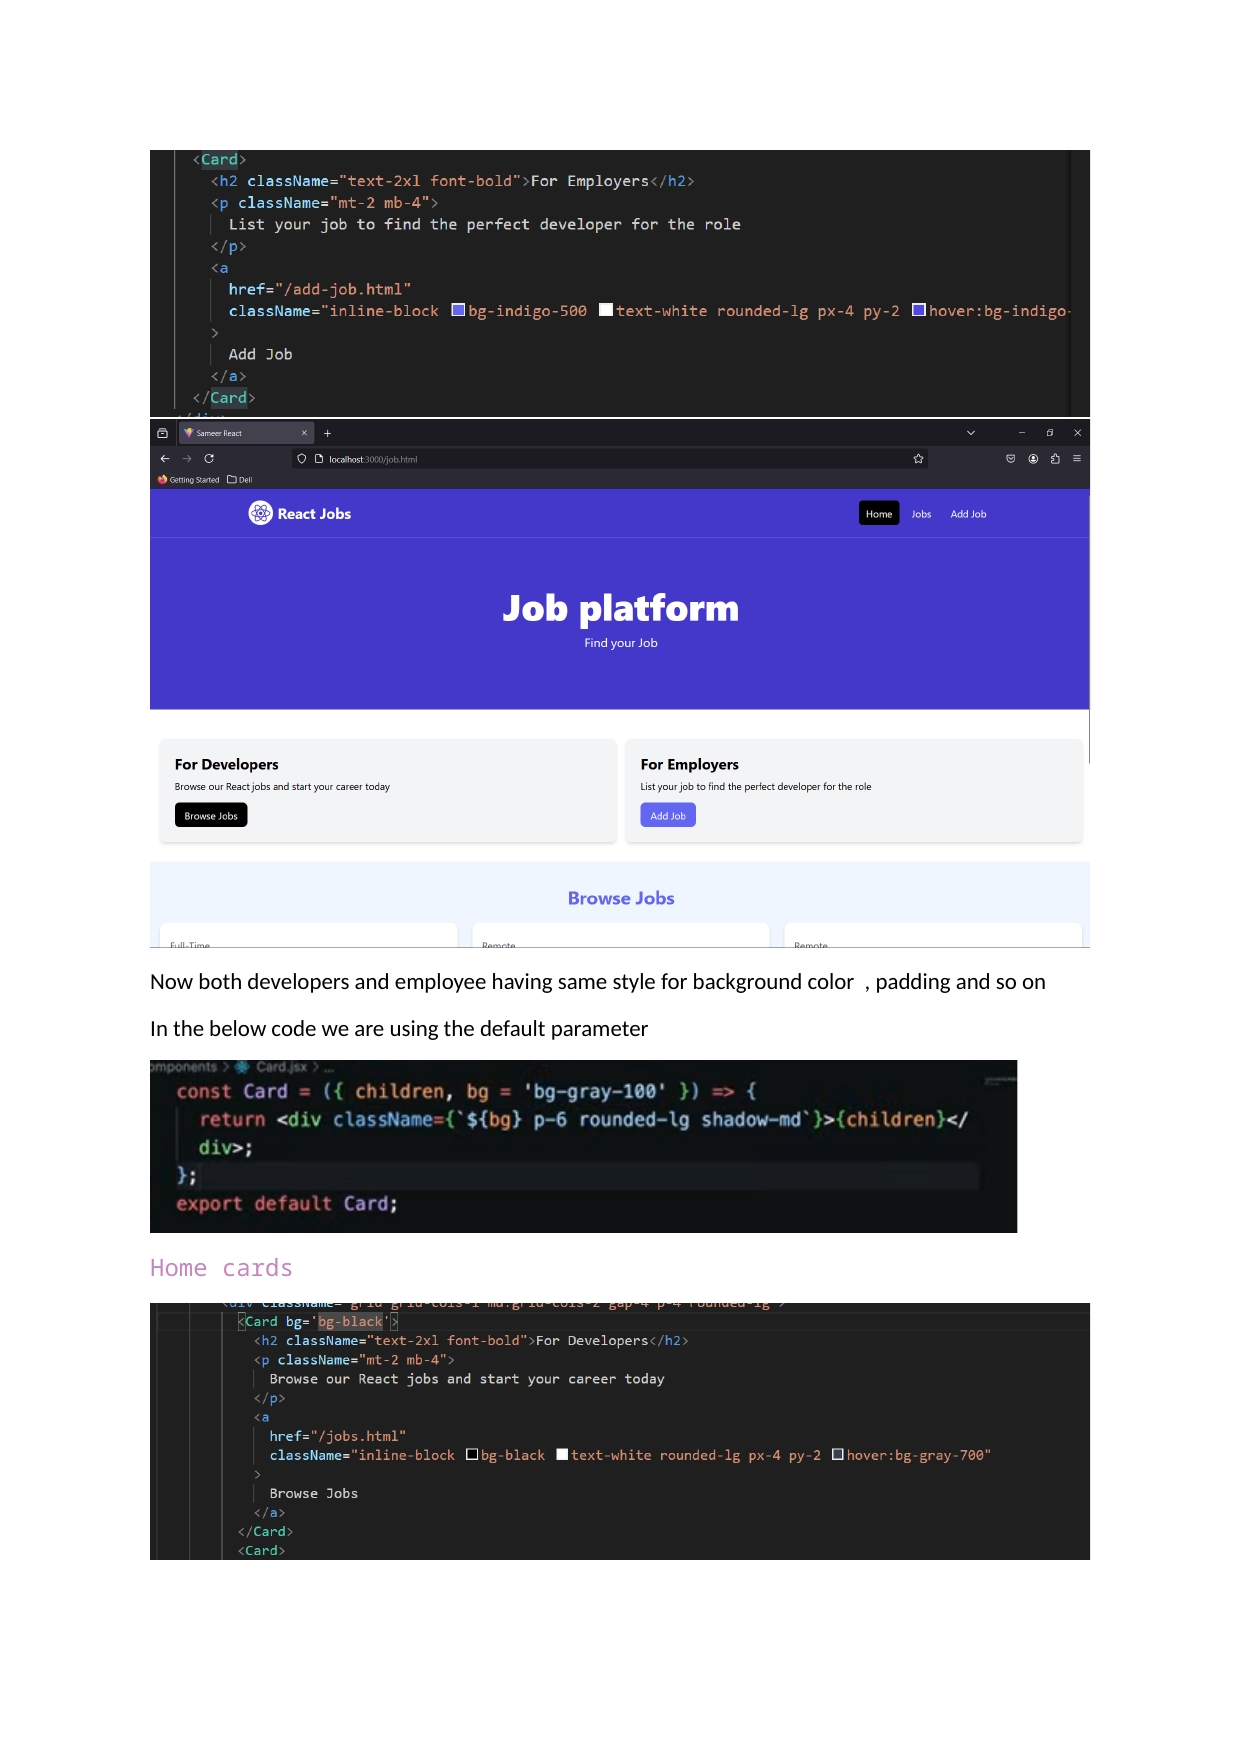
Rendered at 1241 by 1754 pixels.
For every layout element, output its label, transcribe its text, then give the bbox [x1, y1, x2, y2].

picture [150, 150, 1091, 417]
picture [150, 1060, 1018, 1233]
text Now both developers and employee having same style for background color , padding and so on [150, 967, 1090, 995]
picture [150, 419, 1091, 948]
picture [150, 1303, 1091, 1560]
text Home cards [150, 1251, 1090, 1284]
text In the below code we are using the default parameter [150, 1014, 1090, 1042]
